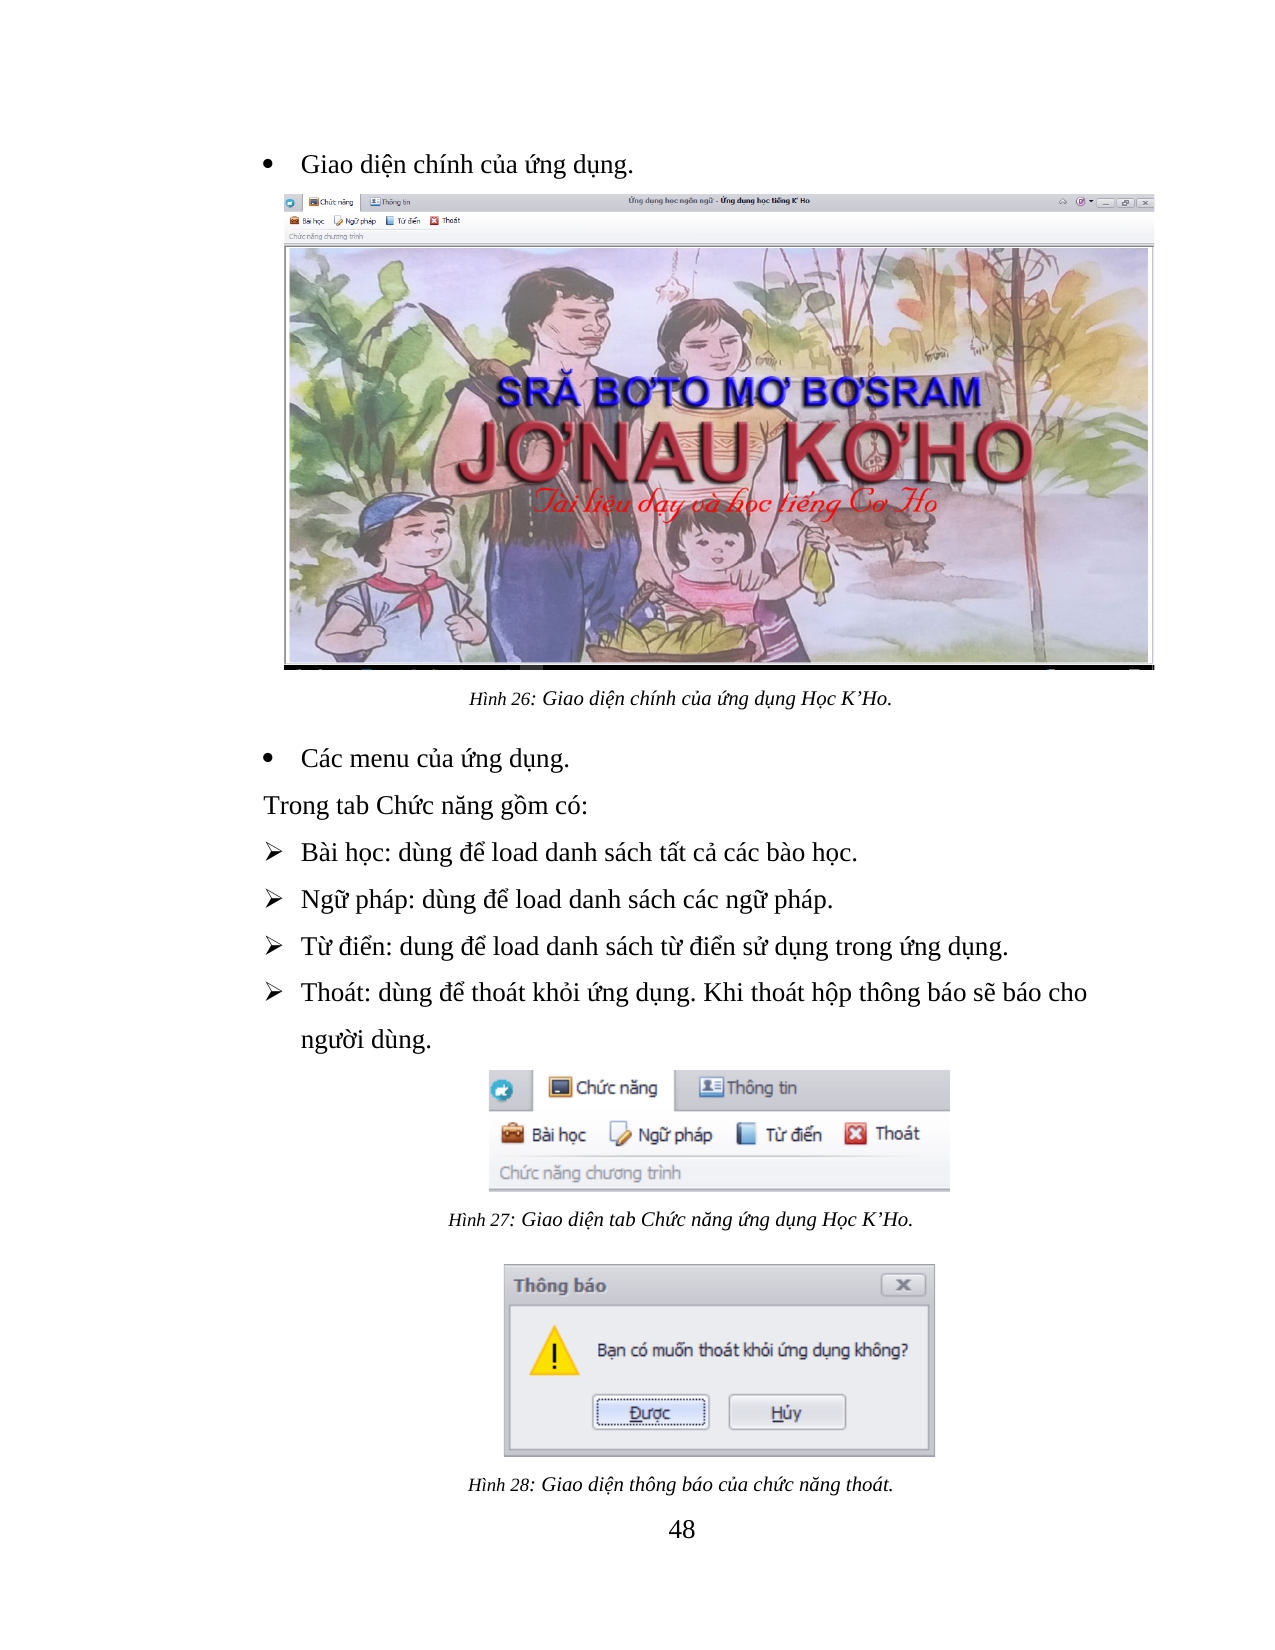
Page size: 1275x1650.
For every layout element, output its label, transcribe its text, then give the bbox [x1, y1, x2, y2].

list Từ điển: dung để load danh sách từ điển sử dụng trong ứng dụng. [263, 929, 1157, 961]
list Trong tab Chức năng gồm có: [263, 789, 1157, 820]
text Hình 27: Giao diện tab Chức năng ứng dụng Học K’Ho. [207, 1207, 1157, 1231]
picture [503, 1264, 936, 1457]
picture [284, 194, 1155, 670]
list Thoát: dùng để thoát khỏi ứng dụng. Khi thoát hộp thông báo sẽ báo cho người dùng. [263, 976, 1157, 1054]
list Bài học: dùng để load danh sách tất cả các bào học. [263, 836, 1157, 867]
list Giao diện chính của ứng dụng. [263, 148, 1157, 179]
text Hình 28: Giao diện thông báo của chức năng thoát. [207, 1472, 1157, 1496]
list Các menu của ứng dụng. [263, 742, 1157, 773]
list Ngữ pháp: dùng để load danh sách các ngữ pháp. [263, 883, 1157, 914]
text Hình 26: Giao diện chính của ứng dụng Học K’Ho. [207, 685, 1157, 709]
picture [488, 1070, 950, 1192]
